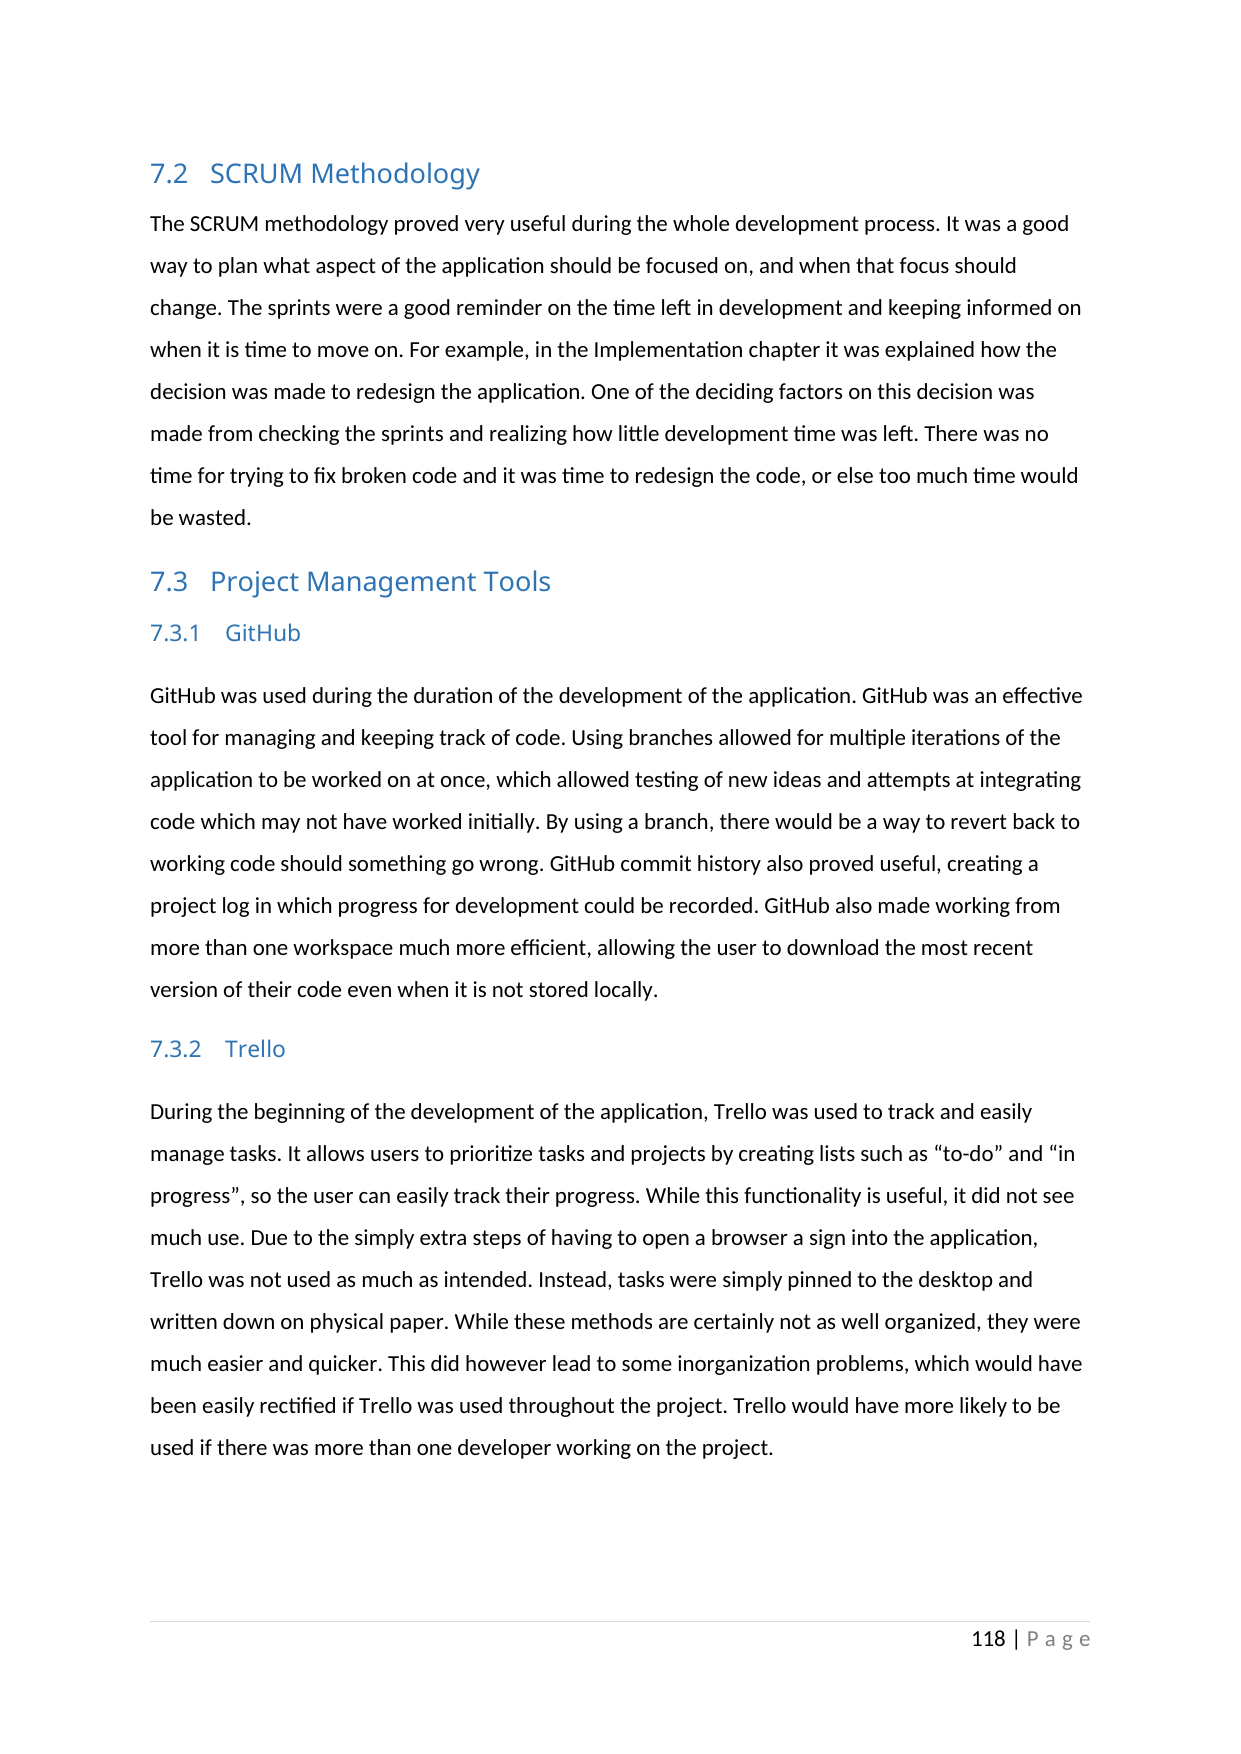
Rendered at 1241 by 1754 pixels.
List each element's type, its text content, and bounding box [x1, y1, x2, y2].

text The SCRUM methodology proved very useful during the whole development process. It was a good way to plan what aspect of the application should be focused on, and when that focus should change. The sprints were a good reminder on the time left in development and keeping informed on when it is time to move on. For example, in the Implementation chapter it was explained how the decision was made to redesign the application. One of the deciding factors on this decision was made from checking the sprints and realizing how little development time was left. There was no time for trying to fix broken code and it was time to redesign the code, or else too much time would be wasted. [150, 209, 1090, 531]
subtitle GitHub [150, 617, 1090, 648]
subtitle Trello [150, 1033, 1090, 1064]
text GitHub was used during the duration of the development of the application. GitHub was an effective tool for managing and keeping track of code. Using branches allowed for multiple iterations of the application to be worked on at once, which allowed testing of new ideas and attempts at integrating code which may not have worked initially. By using a branch, there would be a way to revert back to working code should something go wrong. GitHub commit history also proved useful, creating a project log in which progress for development could be recorded. GitHub also made working from more than one workspace much more efficient, allowing the user to download the most recent version of their code even when it is not stored locally. [150, 681, 1090, 1003]
subtitle Project Management Tools [150, 562, 1090, 599]
subtitle SCRUM Methodology [150, 154, 1090, 191]
text During the beginning of the development of the application, Trello was used to track and easily manage tasks. It allows users to prioritize tasks and projects by creating lists such as “to-do” and “in progress”, so the user can easily track their progress. While this functionality is useful, it did not see much use. Due to the simply extra steps of having to open a browser a sign into the application, Trello was not used as much as intended. Instead, tasks were simply pinned to the desktop and written down on physical paper. While these methods are certainly not as well organized, they were much easier and quicker. This did however lead to some inorganization problems, which would have been easily rectified if Trello was used throughout the project. Trello would have more likely to be used if there was more than one developer working on the project. [150, 1097, 1090, 1461]
